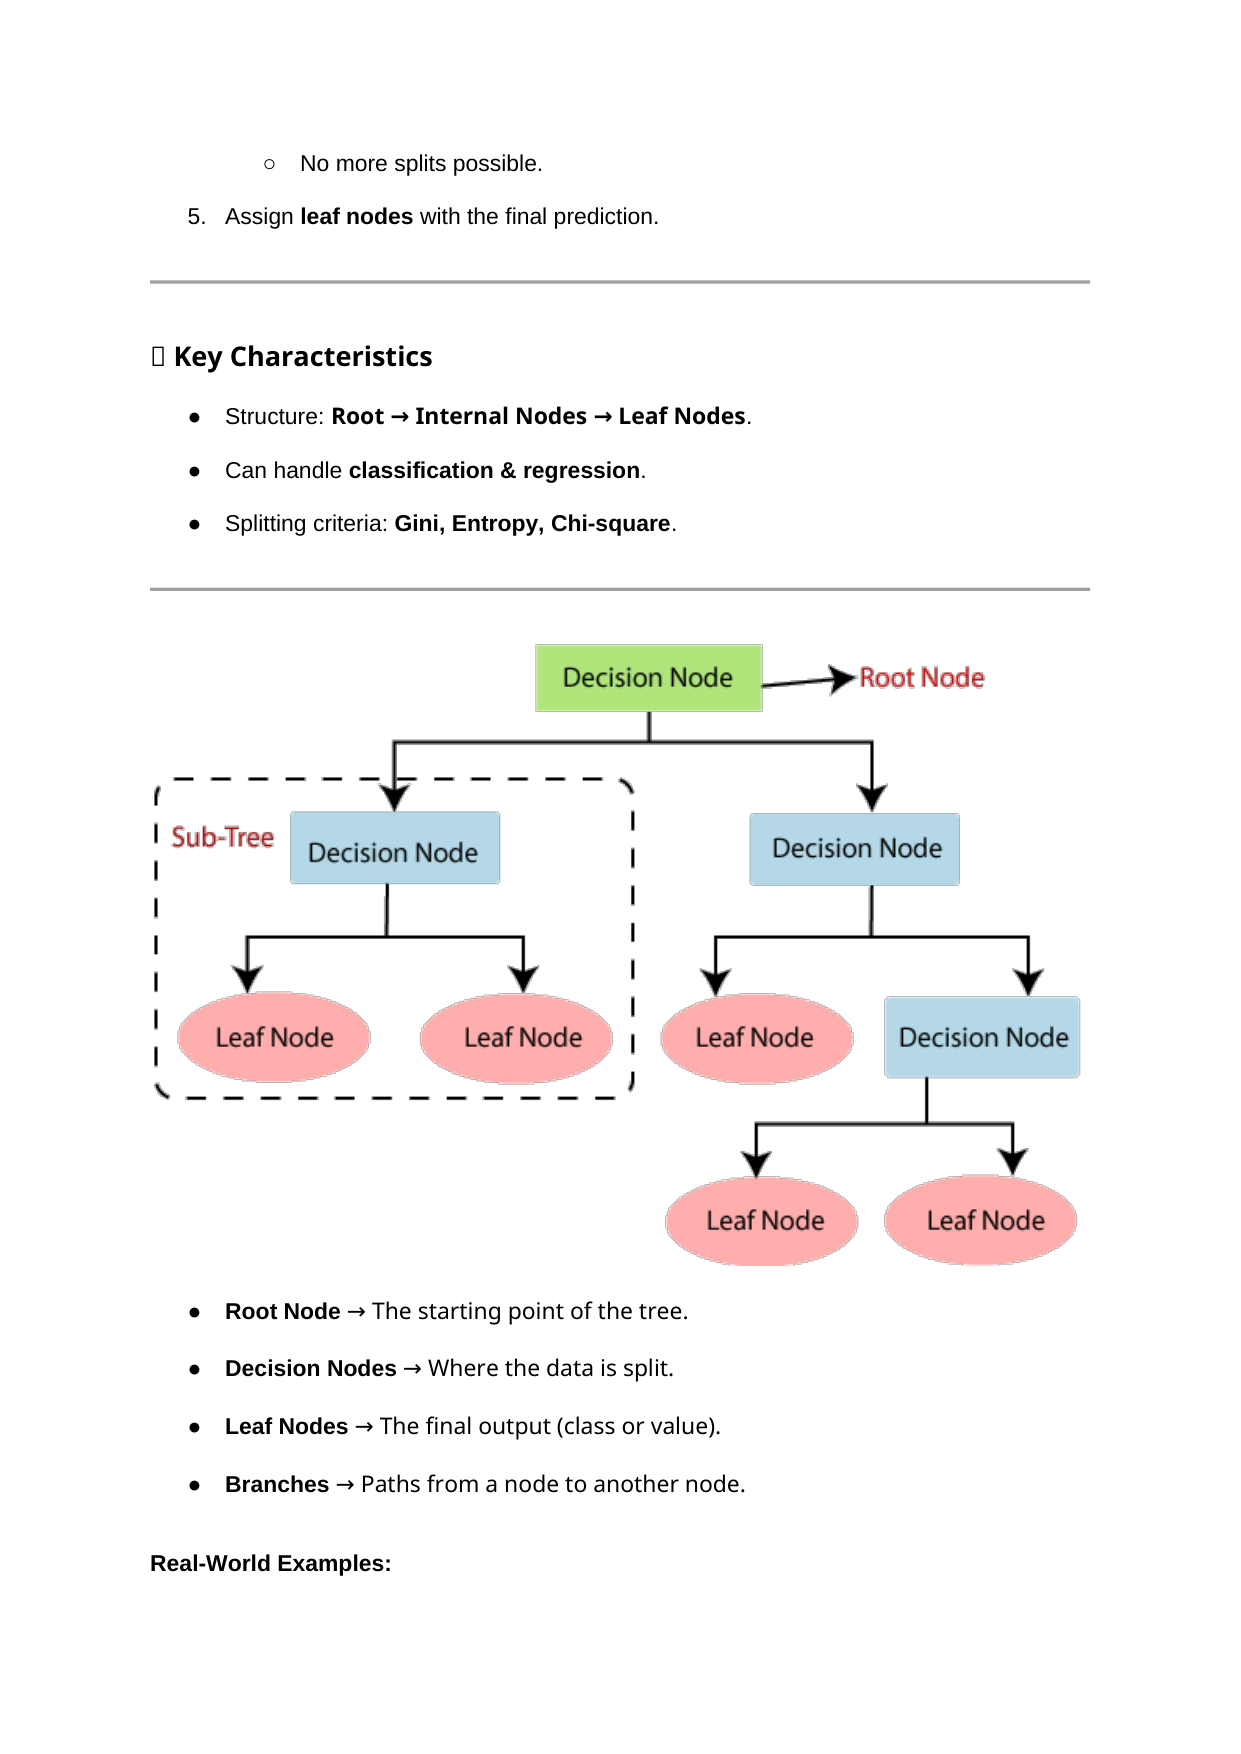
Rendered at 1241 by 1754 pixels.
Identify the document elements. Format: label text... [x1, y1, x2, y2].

text Real-World Examples: [150, 1550, 1090, 1577]
list Splitting criteria: Gini, Entropy, Chi-square. [187, 510, 1090, 563]
subtitle ✅ Key Characteristics [150, 338, 1090, 375]
list Assign leaf nodes with the final prediction. [187, 203, 1090, 255]
list No more splits possible. [262, 150, 1090, 203]
list Decision Nodes → Where the data is split. [187, 1352, 1090, 1410]
list Can handle classification & regression. [187, 457, 1090, 510]
picture [150, 641, 1088, 1266]
list Branches → Paths from a node to another node. [187, 1468, 1090, 1525]
list Leaf Nodes → The final output (class or value). [187, 1410, 1090, 1468]
list Structure: Root → Internal Nodes → Leaf Nodes. [187, 400, 1090, 457]
list Root Node → The starting point of the tree. [187, 1295, 1090, 1352]
